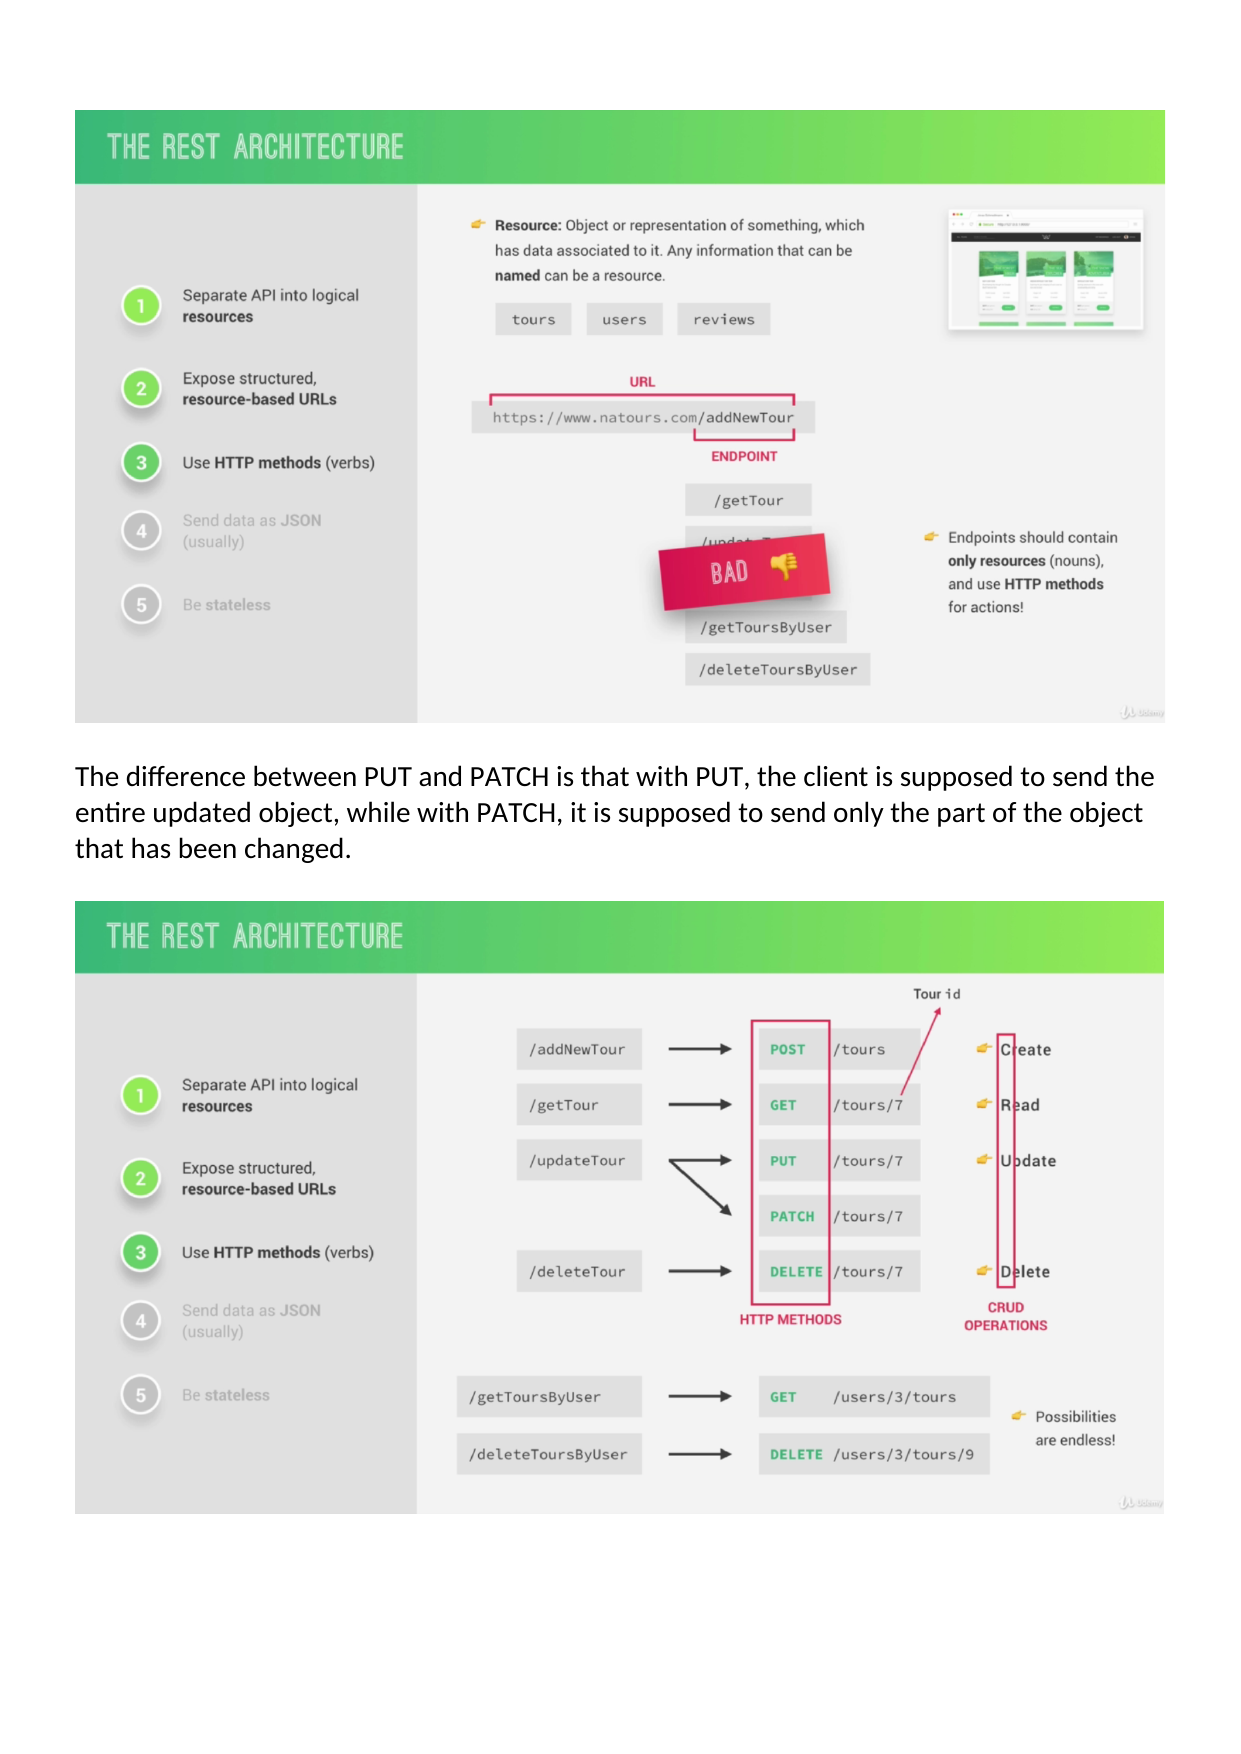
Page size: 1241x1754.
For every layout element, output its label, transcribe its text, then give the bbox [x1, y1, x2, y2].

picture [75, 110, 1166, 723]
text The difference between PUT and PATCH is that with PUT, the client is supposed to send the entire updated object, while with PATCH, it is supposed to send only the part of the object that has been changed. [75, 758, 1165, 865]
picture [75, 901, 1164, 1514]
